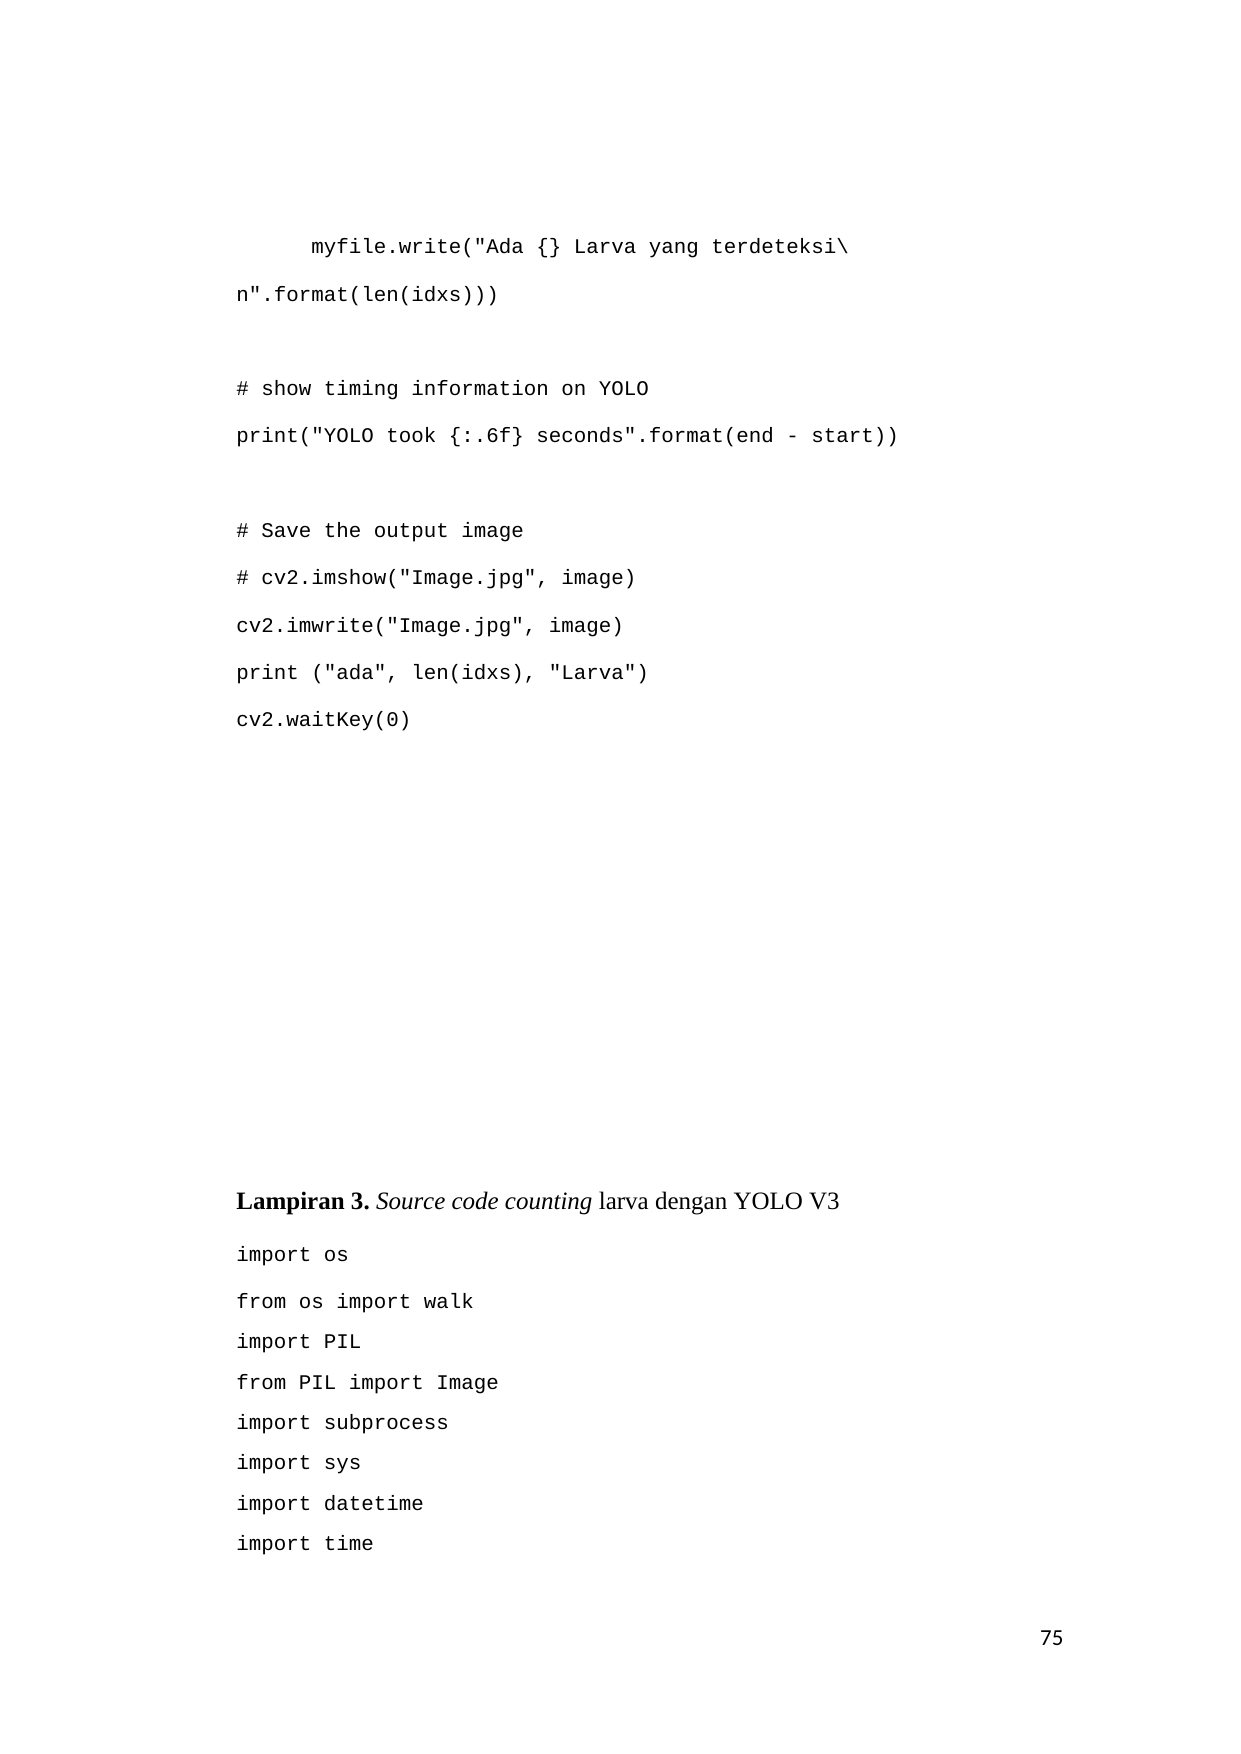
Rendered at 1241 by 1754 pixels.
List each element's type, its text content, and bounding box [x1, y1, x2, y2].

text from PIL import Image [236, 1372, 1063, 1395]
text import os [236, 1244, 1063, 1267]
text from os import walk [236, 1291, 1063, 1315]
text import PIL [236, 1331, 1063, 1355]
text cv2.imwrite("Image.jpg", image) [236, 614, 1063, 638]
text import sys [236, 1452, 1063, 1476]
text print("YOLO took {:.6f} seconds".format(end - start)) [236, 425, 1063, 449]
subtitle Lampiran 3. Source code counting larva dengan YOLO V3 [236, 1186, 1063, 1215]
text import time [236, 1533, 1063, 1557]
text cv2.waitKey(0) [236, 709, 1063, 733]
text # Save the output image [236, 520, 1063, 544]
text # cv2.imshow("Image.jpg", image) [236, 567, 1063, 591]
text import datetime [236, 1493, 1063, 1516]
text print ("ada", len(idxs), "Larva") [236, 662, 1063, 686]
text myfile.write("Ada {} Larva yang terdeteksi\n".format(len(idxs))) [236, 236, 1063, 307]
text # show timing information on YOLO [236, 378, 1063, 402]
text import subprocess [236, 1412, 1063, 1436]
